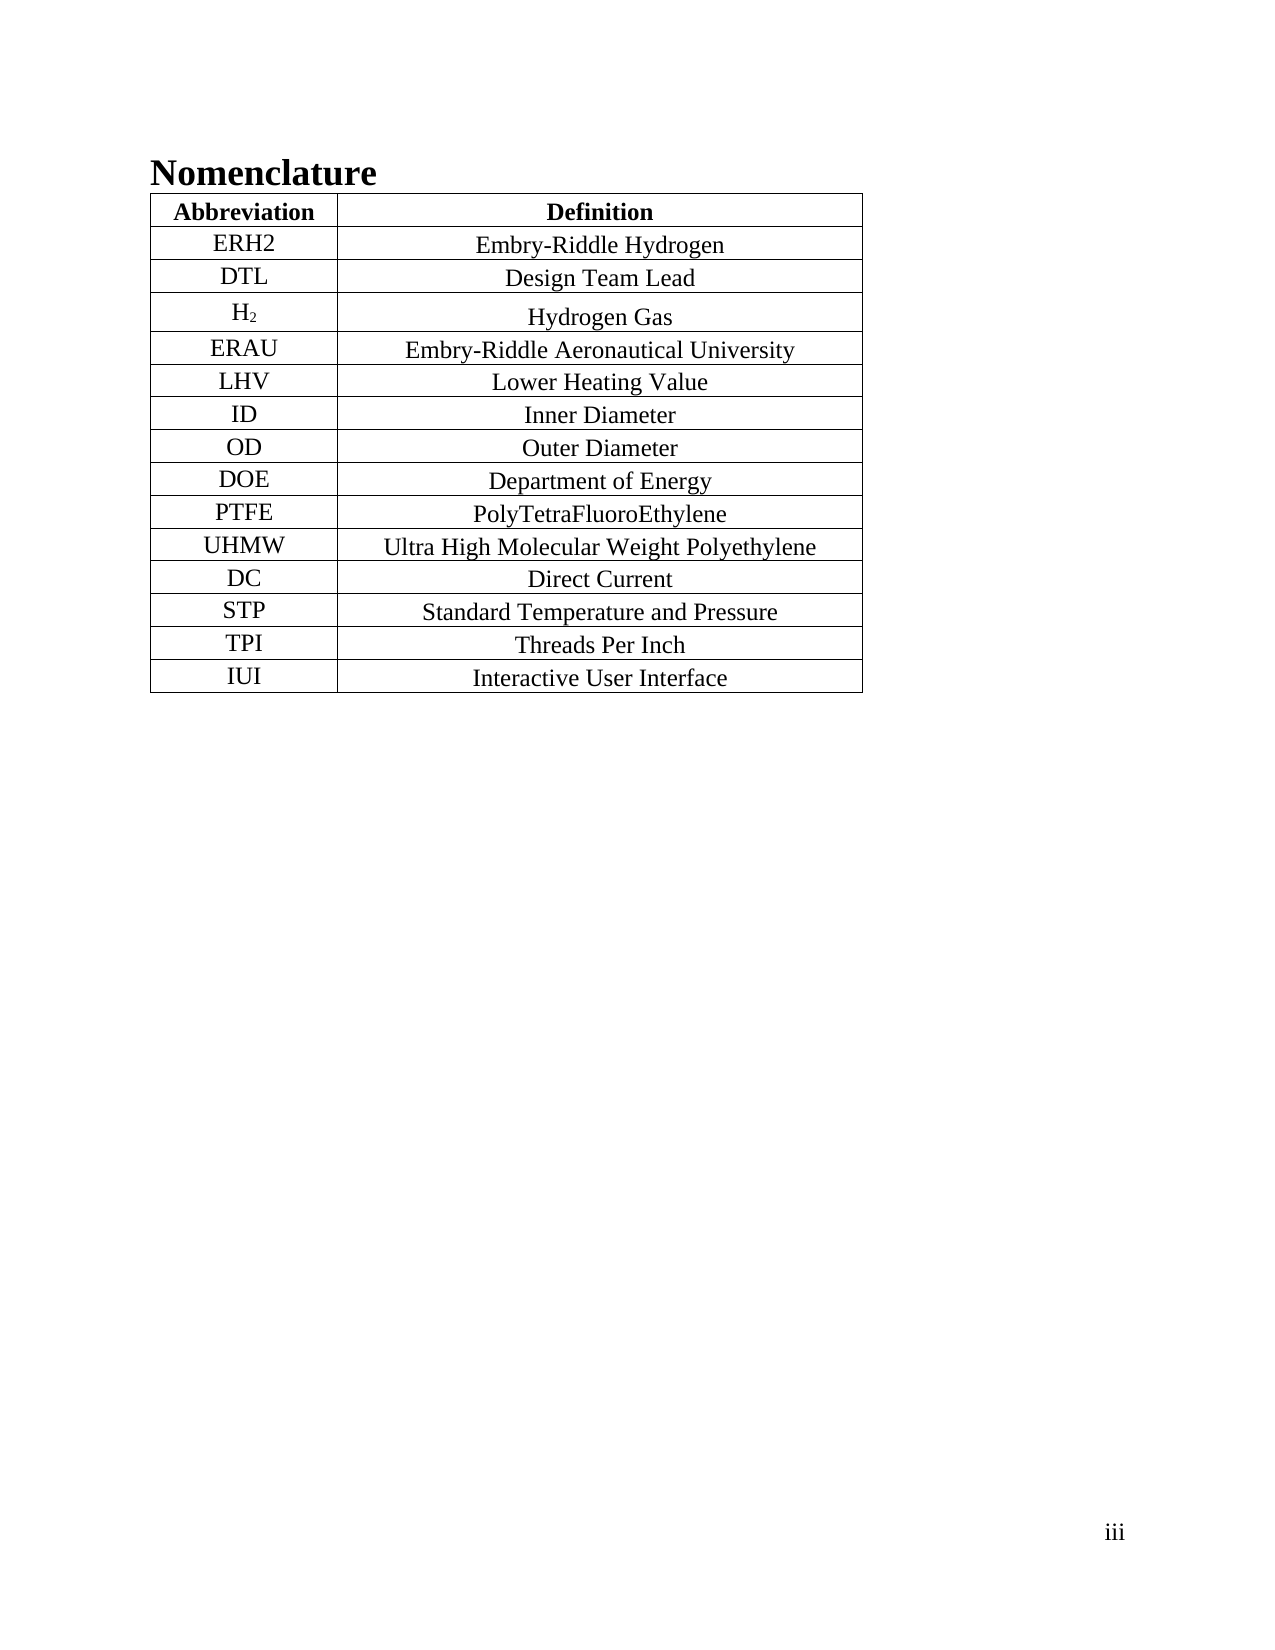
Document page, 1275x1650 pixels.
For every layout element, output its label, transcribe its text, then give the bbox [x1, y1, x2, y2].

subtitle Nomenclature [150, 150, 1125, 193]
table_cell Standard Temperature and Pressure [338, 594, 862, 626]
table_cell Embry-Riddle Hydrogen [338, 227, 862, 259]
table_header Abbreviation [151, 194, 337, 226]
table_cell Inner Diameter [338, 397, 862, 429]
table_cell Embry-Riddle Aeronautical University [338, 332, 862, 363]
table_cell Outer Diameter [338, 430, 862, 462]
table_cell DC [151, 561, 337, 593]
table_cell LHV [151, 365, 337, 396]
table_cell STP [151, 594, 337, 626]
table_cell UHMW [151, 529, 337, 560]
table_cell ERH2 [151, 227, 337, 259]
table_cell Department of Energy [338, 463, 862, 495]
table_cell Direct Current [338, 561, 862, 593]
table_cell Lower Heating Value [338, 365, 862, 396]
table_cell DOE [151, 463, 337, 495]
table_cell Interactive User Interface [338, 660, 862, 692]
table_cell PTFE [151, 496, 337, 527]
table_cell Hydrogen Gas [338, 293, 862, 331]
table_cell OD [151, 430, 337, 462]
table_cell TPI [151, 627, 337, 659]
table_cell ERAU [151, 332, 337, 363]
table_cell ID [151, 397, 337, 429]
table_cell Threads Per Inch [338, 627, 862, 659]
table_cell IUI [151, 660, 337, 692]
table_header Definition [338, 194, 862, 226]
table_cell PolyTetraFluoroEthylene [338, 496, 862, 527]
table_cell DTL [151, 260, 337, 292]
table_cell H2 [151, 293, 337, 331]
table_cell Ultra High Molecular Weight Polyethylene [338, 529, 862, 560]
table_cell Design Team Lead [338, 260, 862, 292]
